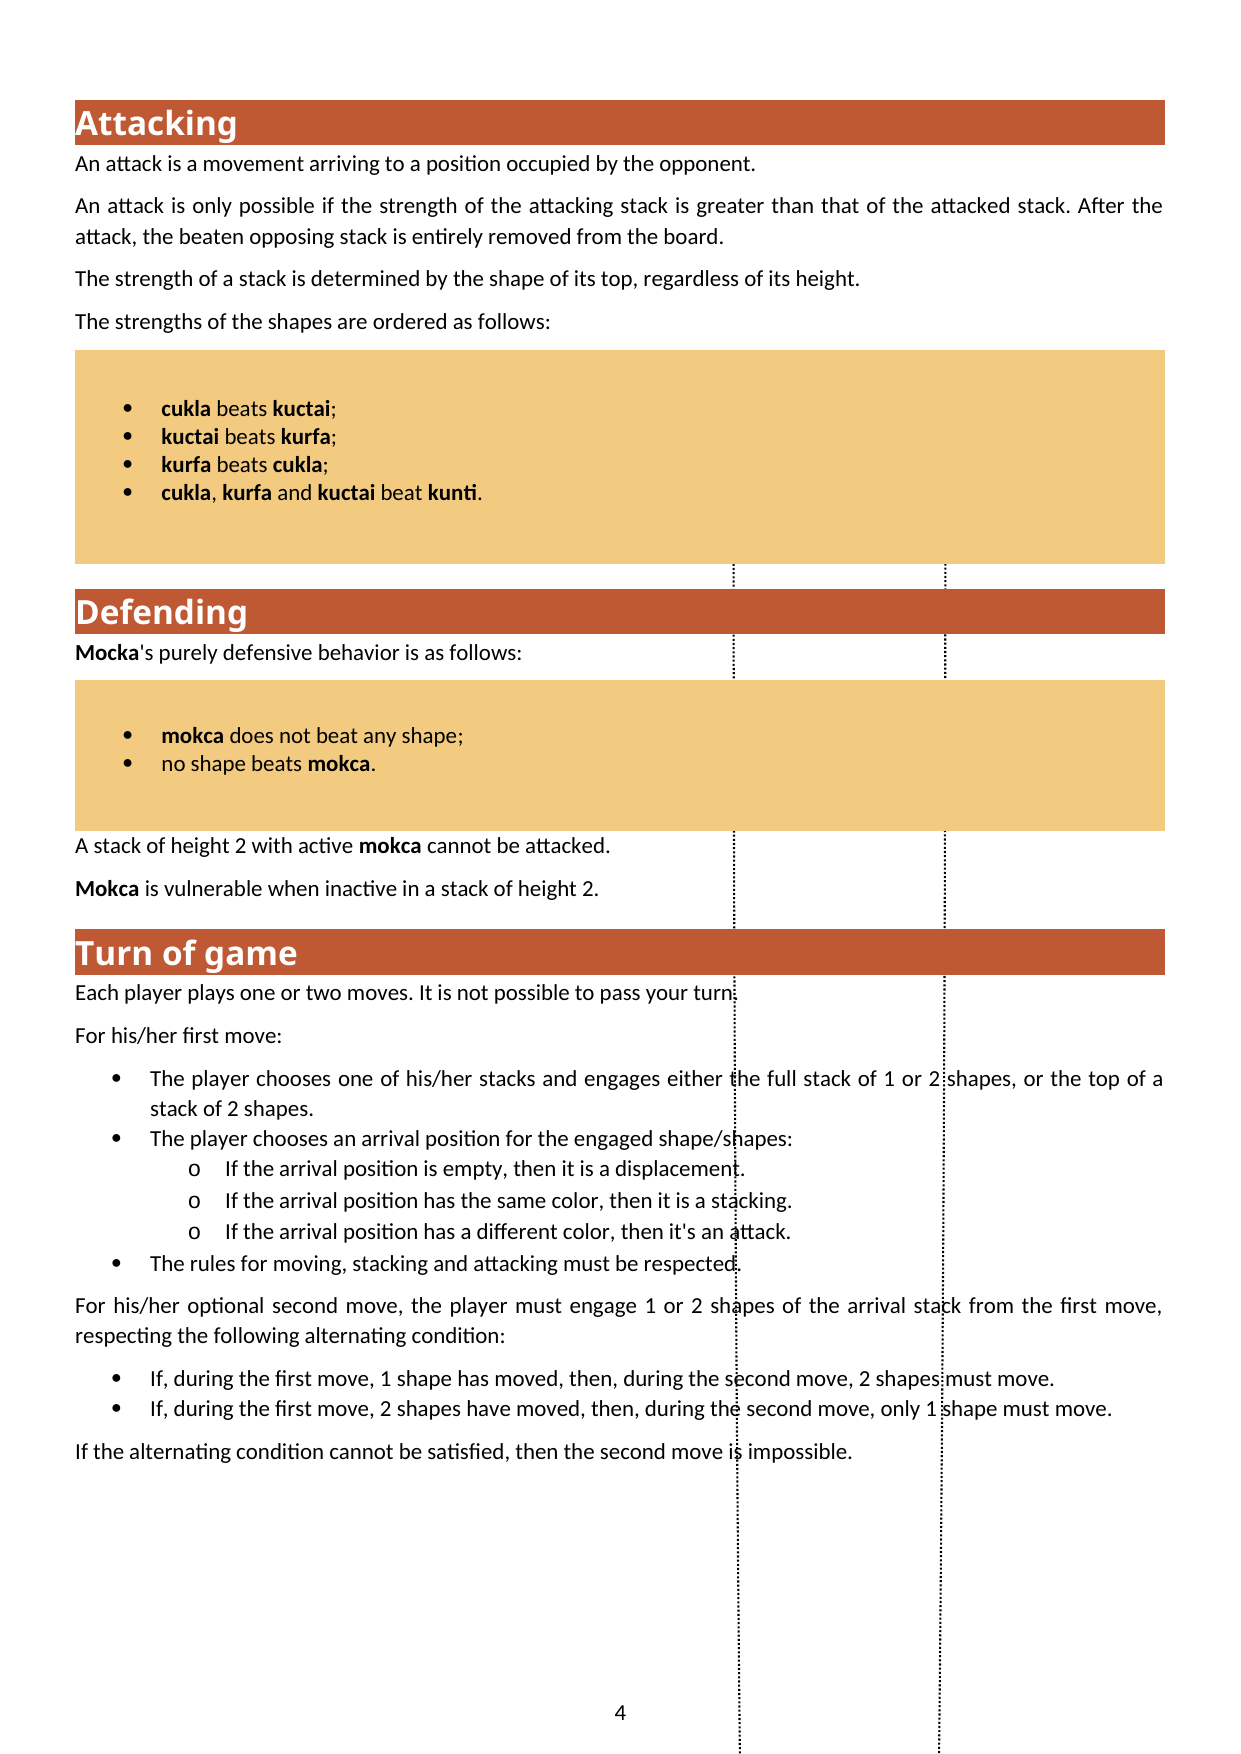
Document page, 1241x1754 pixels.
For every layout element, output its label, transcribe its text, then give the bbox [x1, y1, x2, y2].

subtitle Attacking [238, 100, 1165, 145]
subtitle Defending [248, 589, 1165, 634]
text For his/her first move: [75, 1021, 1165, 1049]
text Each player plays one or two moves. It is not possible to pass your turn. [75, 978, 1165, 1006]
text Mocka's purely defensive behavior is as follows: [75, 638, 1165, 666]
list If the arrival position is empty, then it is a displacement. [187, 1154, 1165, 1183]
table_header mokca does not beat any shape; no shape beats mokca. [75, 680, 603, 831]
text The strengths of the shapes are ordered as follows: [75, 307, 1165, 335]
table_header [603, 680, 1165, 831]
list If the arrival position has a different color, then it's an attack. [187, 1217, 1165, 1246]
list The player chooses an arrival position for the engaged shape/shapes: [112, 1124, 1165, 1152]
text An attack is only possible if the strength of the attacking stack is greater than that of the attacked stack. After the attack, the beaten opposing stack is entirely removed from the board. [75, 192, 1165, 250]
list The player chooses one of his/her stacks and engages either the full stack of 1 or 2 shapes, or the top of a stack of 2 shapes. [112, 1064, 1165, 1122]
table_header cukla beats kuctai; kuctai beats kurfa; kurfa beats cukla; cukla, kurfa and kuctai beat kunti. [75, 350, 603, 564]
list If, during the first move, 2 shapes have moved, then, during the second move, only 1 shape must move. [112, 1394, 1165, 1423]
subtitle Turn of game [298, 929, 1165, 975]
text If the alternating condition cannot be satisfied, then the second move is impossible. [75, 1437, 1165, 1465]
list If, during the first move, 1 shape has moved, then, during the second move, 2 shapes must move. [112, 1364, 1165, 1392]
text An attack is a movement arriving to a position occupied by the opponent. [75, 149, 1165, 177]
text For his/her optional second move, the player must engage 1 or 2 shapes of the arrival stack from the first move, respecting the following alternating condition: [75, 1291, 1165, 1350]
list If the arrival position has the same color, then it is a stacking. [187, 1186, 1165, 1215]
list The rules for moving, stacking and attacking must be respected. [112, 1249, 1165, 1277]
text The strength of a stack is determined by the shape of its top, regardless of its height. [75, 264, 1165, 293]
text A stack of height 2 with active mokca cannot be attacked. [75, 831, 1165, 859]
table_header [603, 350, 1165, 564]
text Mokca is vulnerable when inactive in a stack of height 2. [75, 874, 1165, 902]
